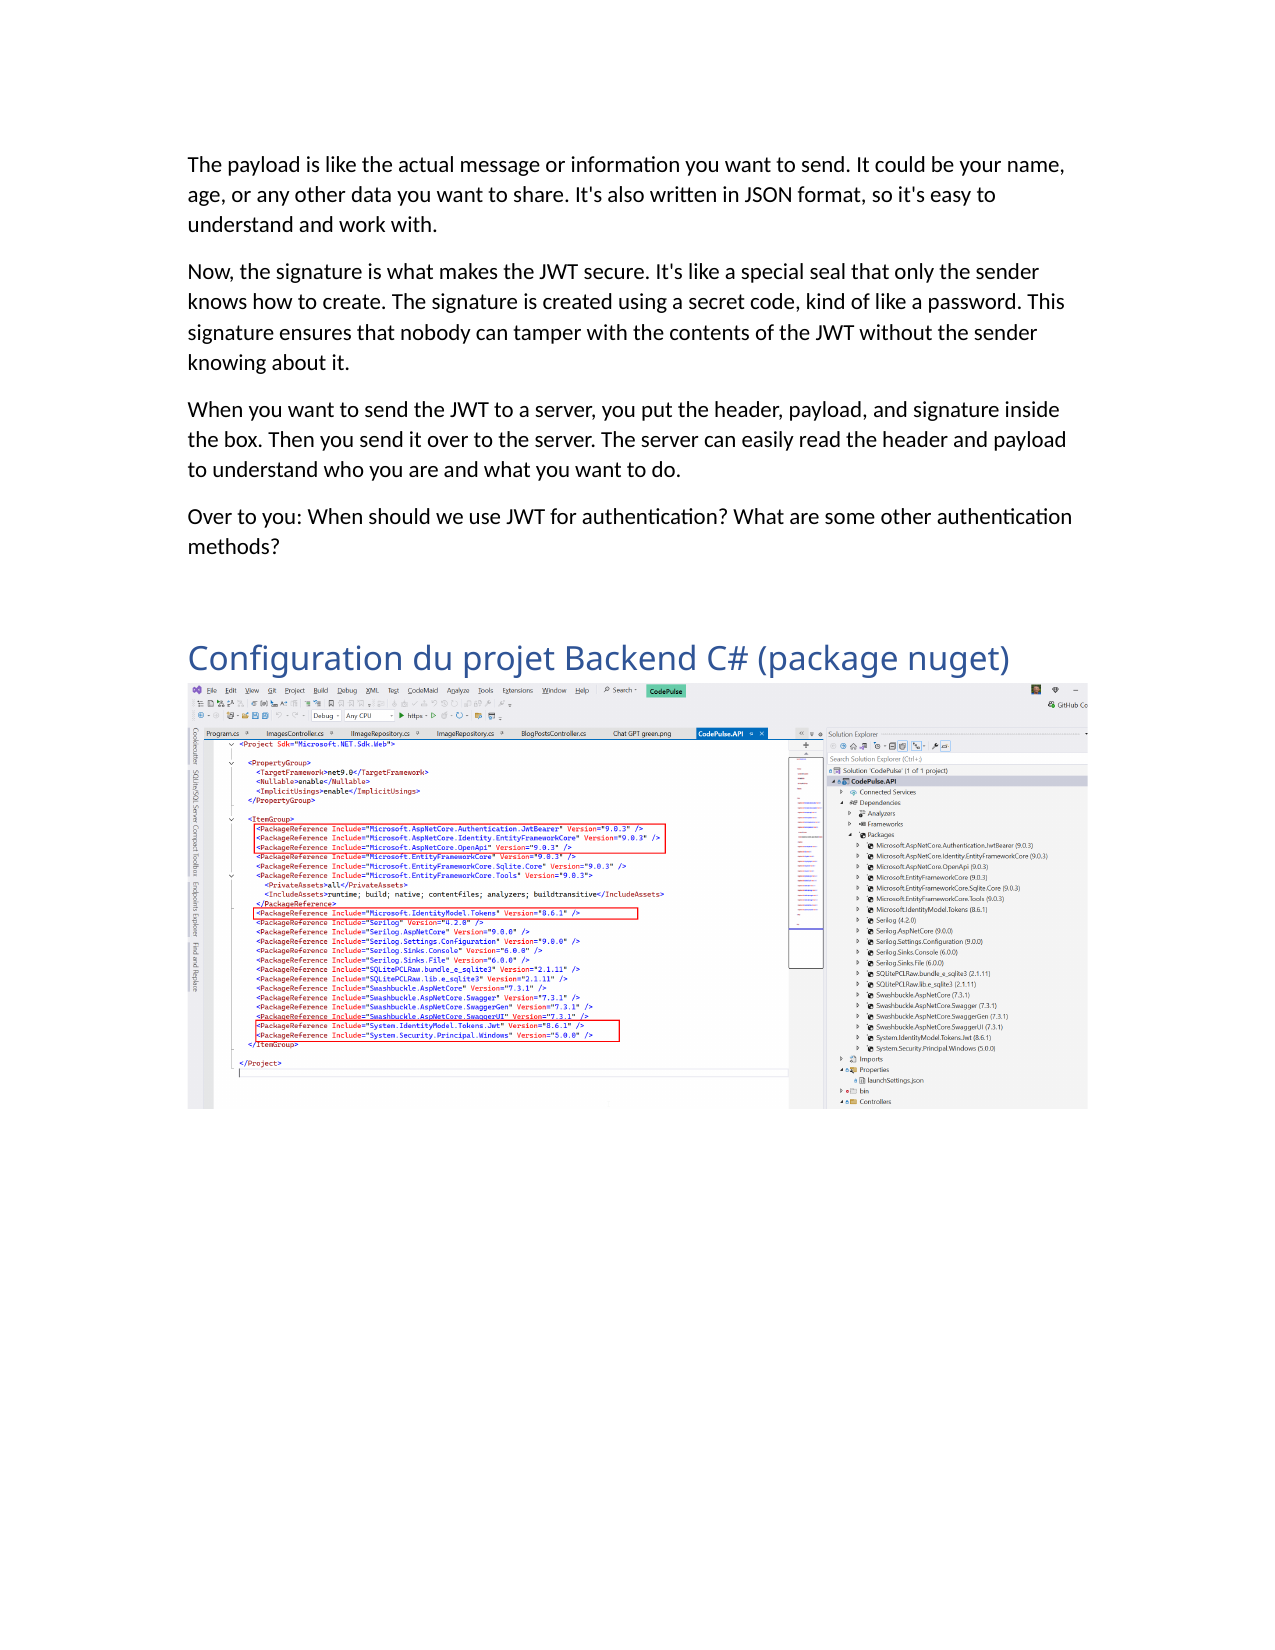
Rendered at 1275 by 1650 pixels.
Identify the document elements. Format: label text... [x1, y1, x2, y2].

text The payload is like the actual message or information you want to send. It could be your name, age, or any other data you want to share. It's also written in JSON format, so it's easy to understand and work with. [187, 150, 1087, 238]
text Over to you: When should we use JWT for authentication? What are some other authentication methods? [187, 502, 1087, 560]
text Now, the signature is what makes the JWT secure. It's like a special seal that only the sender knows how to create. The signature is created using a secret code, kind of like a password. This signature ensures that nobody can tamper with the contents of the JWT without the sender knowing about it. [187, 257, 1087, 376]
text When you want to send the JWT to a server, you put the header, payload, and signature inside the box. Then you send it over to the server. The server can easily read the header and payload to understand who you are and what you want to do. [187, 395, 1087, 483]
picture [187, 683, 1088, 1109]
subtitle Configuration du projet Backend C# (package nuget) [187, 634, 1087, 680]
